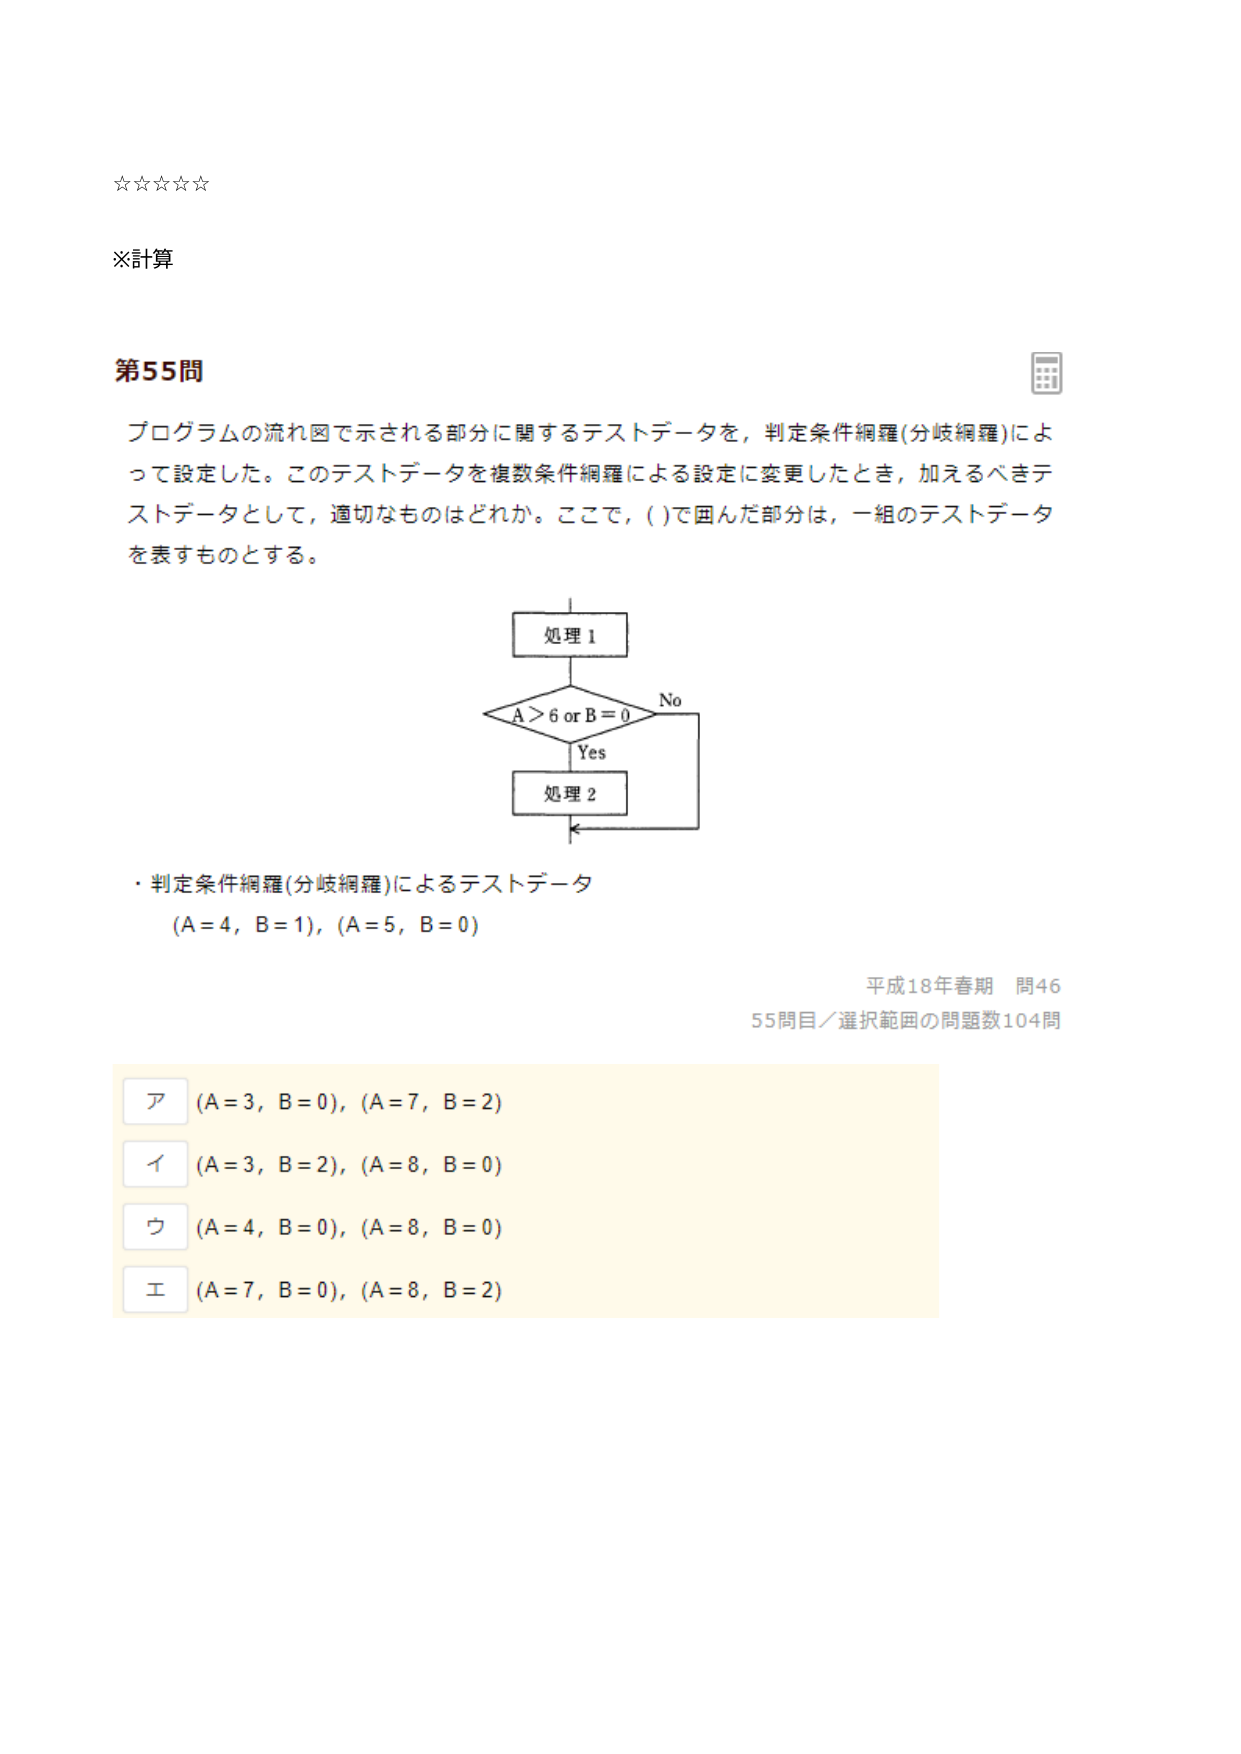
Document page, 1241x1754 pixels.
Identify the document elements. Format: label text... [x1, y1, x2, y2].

text ☆☆☆☆☆ [112, 164, 1128, 202]
text ※計算 [112, 239, 1128, 277]
picture [112, 352, 1069, 1045]
picture [112, 1064, 940, 1318]
